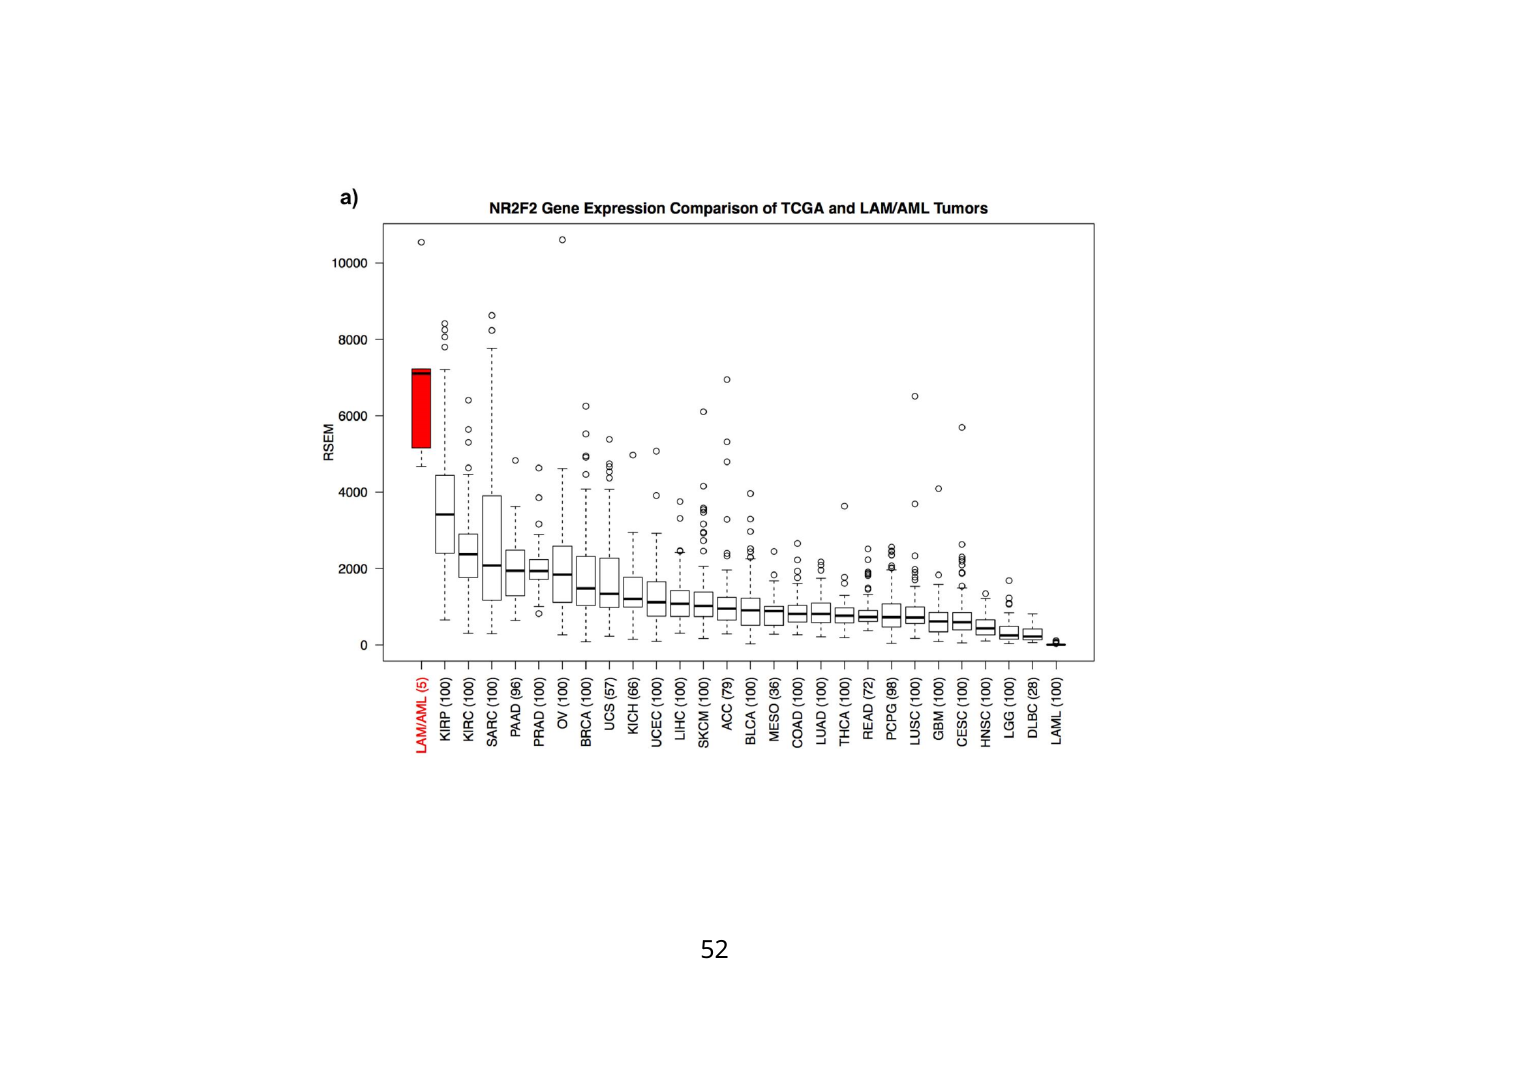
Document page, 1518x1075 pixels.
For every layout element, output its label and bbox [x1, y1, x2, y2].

picture [313, 177, 1116, 768]
